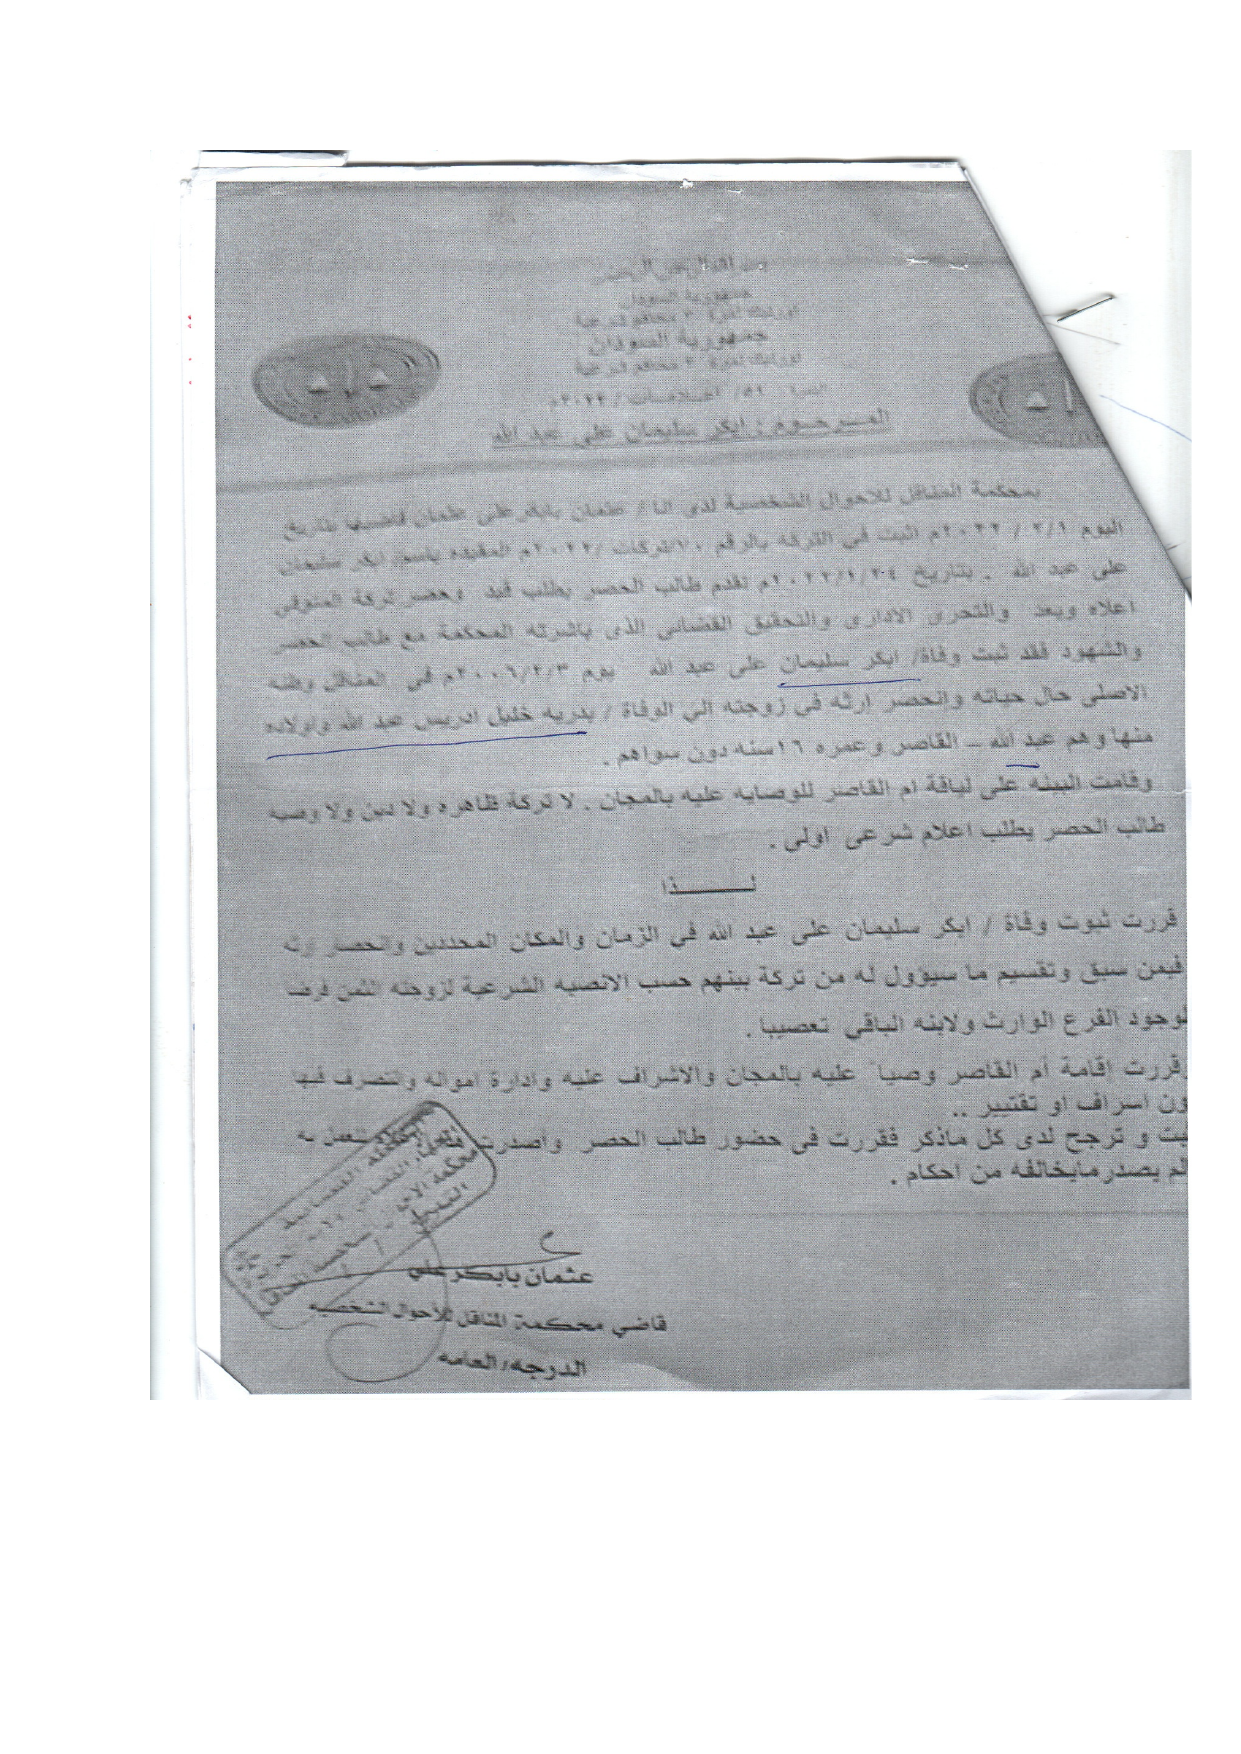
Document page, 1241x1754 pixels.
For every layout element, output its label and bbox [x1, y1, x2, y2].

picture [150, 150, 1192, 1400]
